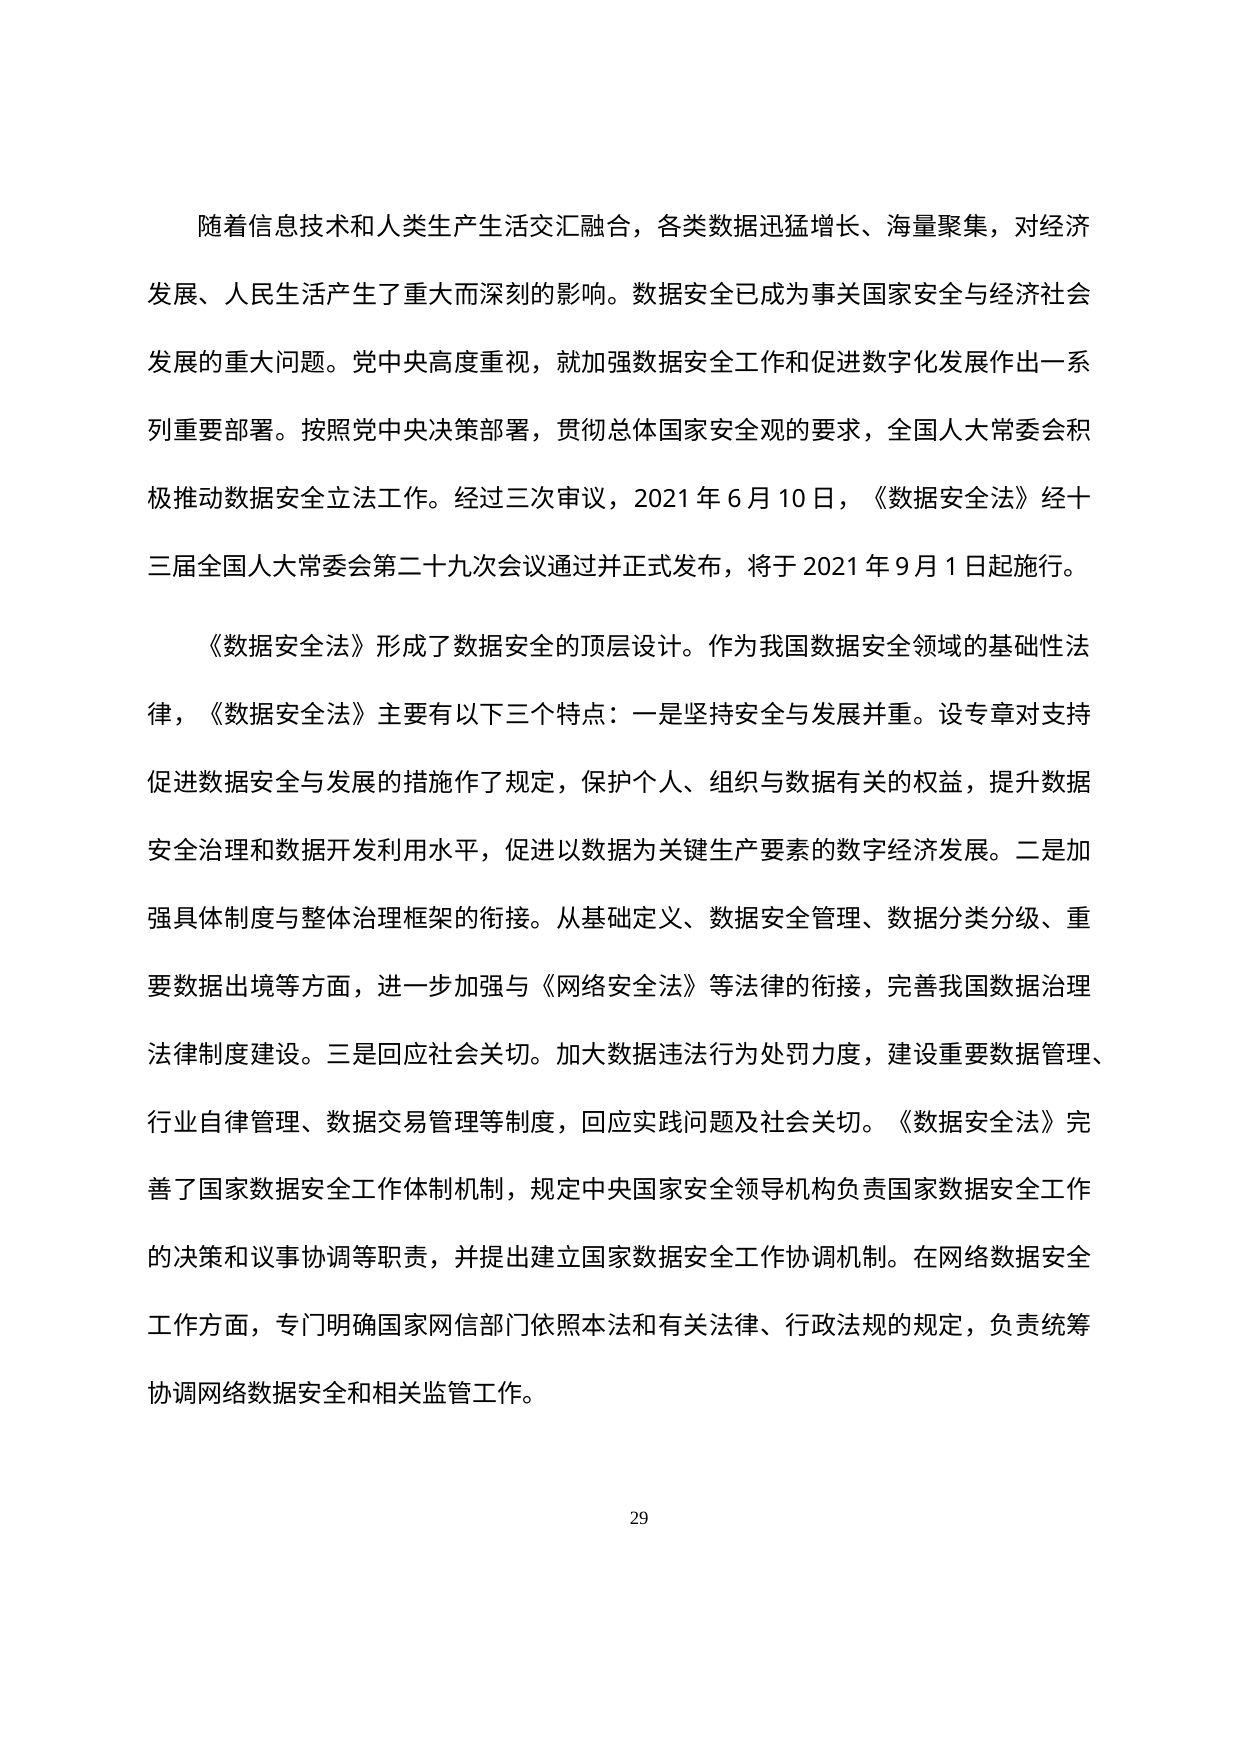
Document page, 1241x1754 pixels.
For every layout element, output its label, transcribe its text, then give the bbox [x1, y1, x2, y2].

text 随着信息技术和人类生产生活交汇融合，各类数据迅猛增长、海量聚集，对经济发展、人民生活产生了重大而深刻的影响。数据安全已成为事关国家安全与经济社会发展的重大问题。党中央高度重视，就加强数据安全工作和促进数字化发展作出一系列重要部署。按照党中央决策部署，贯彻总体国家安全观的要求，全国人大常委会积极推动数据安全立法工作。经过三次审议，2021年6月10日，《数据安全法》经十三届全国人大常委会第二十九次会议通过并正式发布，将于2021年9月1日起施行。 [148, 191, 1092, 598]
text 《数据安全法》形成了数据安全的顶层设计。作为我国数据安全领域的基础性法律，《数据安全法》主要有以下三个特点：一是坚持安全与发展并重。设专章对支持促进数据安全与发展的措施作了规定，保护个人、组织与数据有关的权益，提升数据安全治理和数据开发利用水平，促进以数据为关键生产要素的数字经济发展。二是加强具体制度与整体治理框架的衔接。从基础定义、数据安全管理、数据分类分级、重要数据出境等方面，进一步加强与《网络安全法》等法律的衔接，完善我国数据治理法律制度建设。三是回应社会关切。加大数据违法行为处罚力度，建设重要数据管理、行业自律管理、数据交易管理等制度，回应实践问题及社会关切。《数据安全法》完善了国家数据安全工作体制机制，规定中央国家安全领导机构负责国家数据安全工作的决策和议事协调等职责，并提出建立国家数据安全工作协调机制。在网络数据安全工作方面，专门明确国家网信部门依照本法和有关法律、行政法规的规定，负责统筹协调网络数据安全和相关监管工作。 [148, 611, 1092, 1426]
